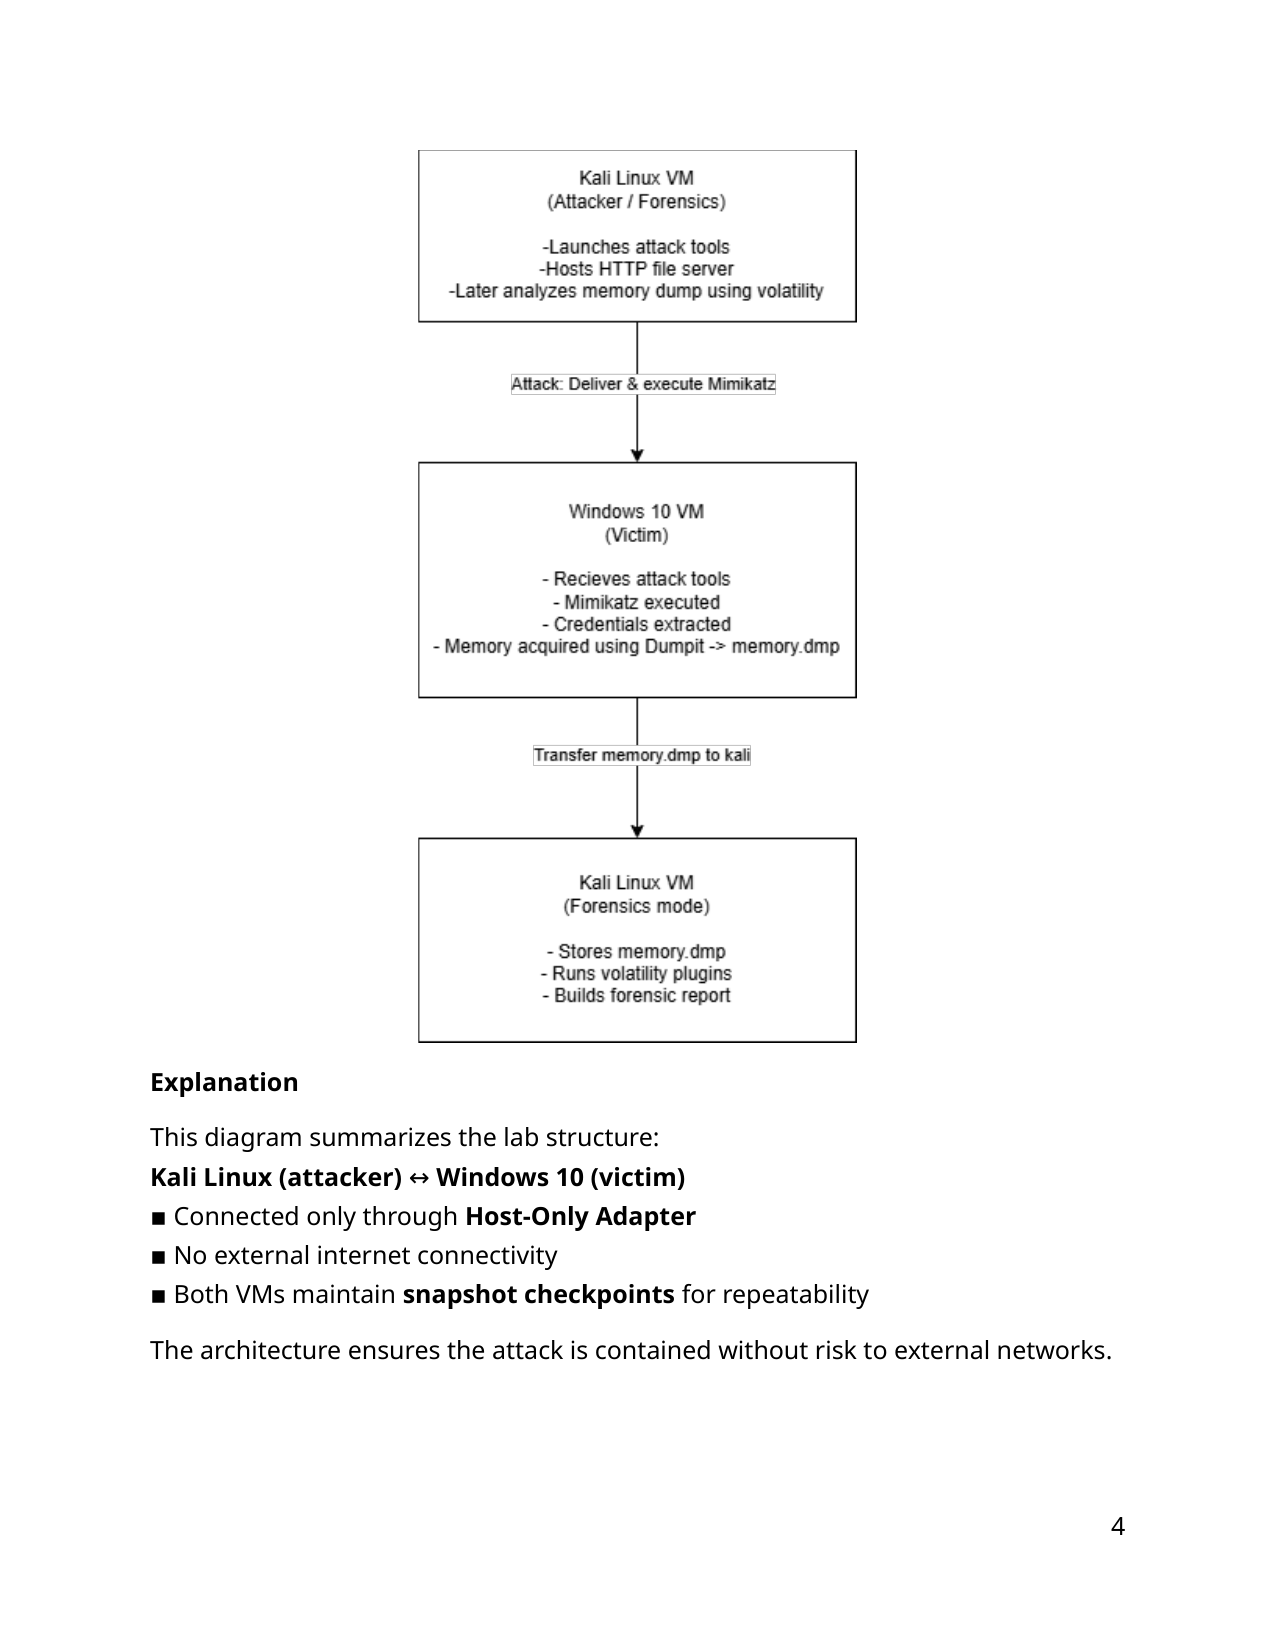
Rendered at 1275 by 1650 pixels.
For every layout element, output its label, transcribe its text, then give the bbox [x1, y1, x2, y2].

text Explanation [150, 1064, 1125, 1098]
text This diagram summarizes the lab structure: Kali Linux (attacker) ↔ Windows 10 (victim) ▪ Connected only through Host-Only Adapter ▪ No external internet connectivity ▪ Both VMs maintain snapshot checkpoints for repeatability [150, 1120, 1125, 1311]
text The architecture ensures the attack is contained without risk to external networks. [150, 1332, 1125, 1367]
picture [418, 150, 857, 1043]
